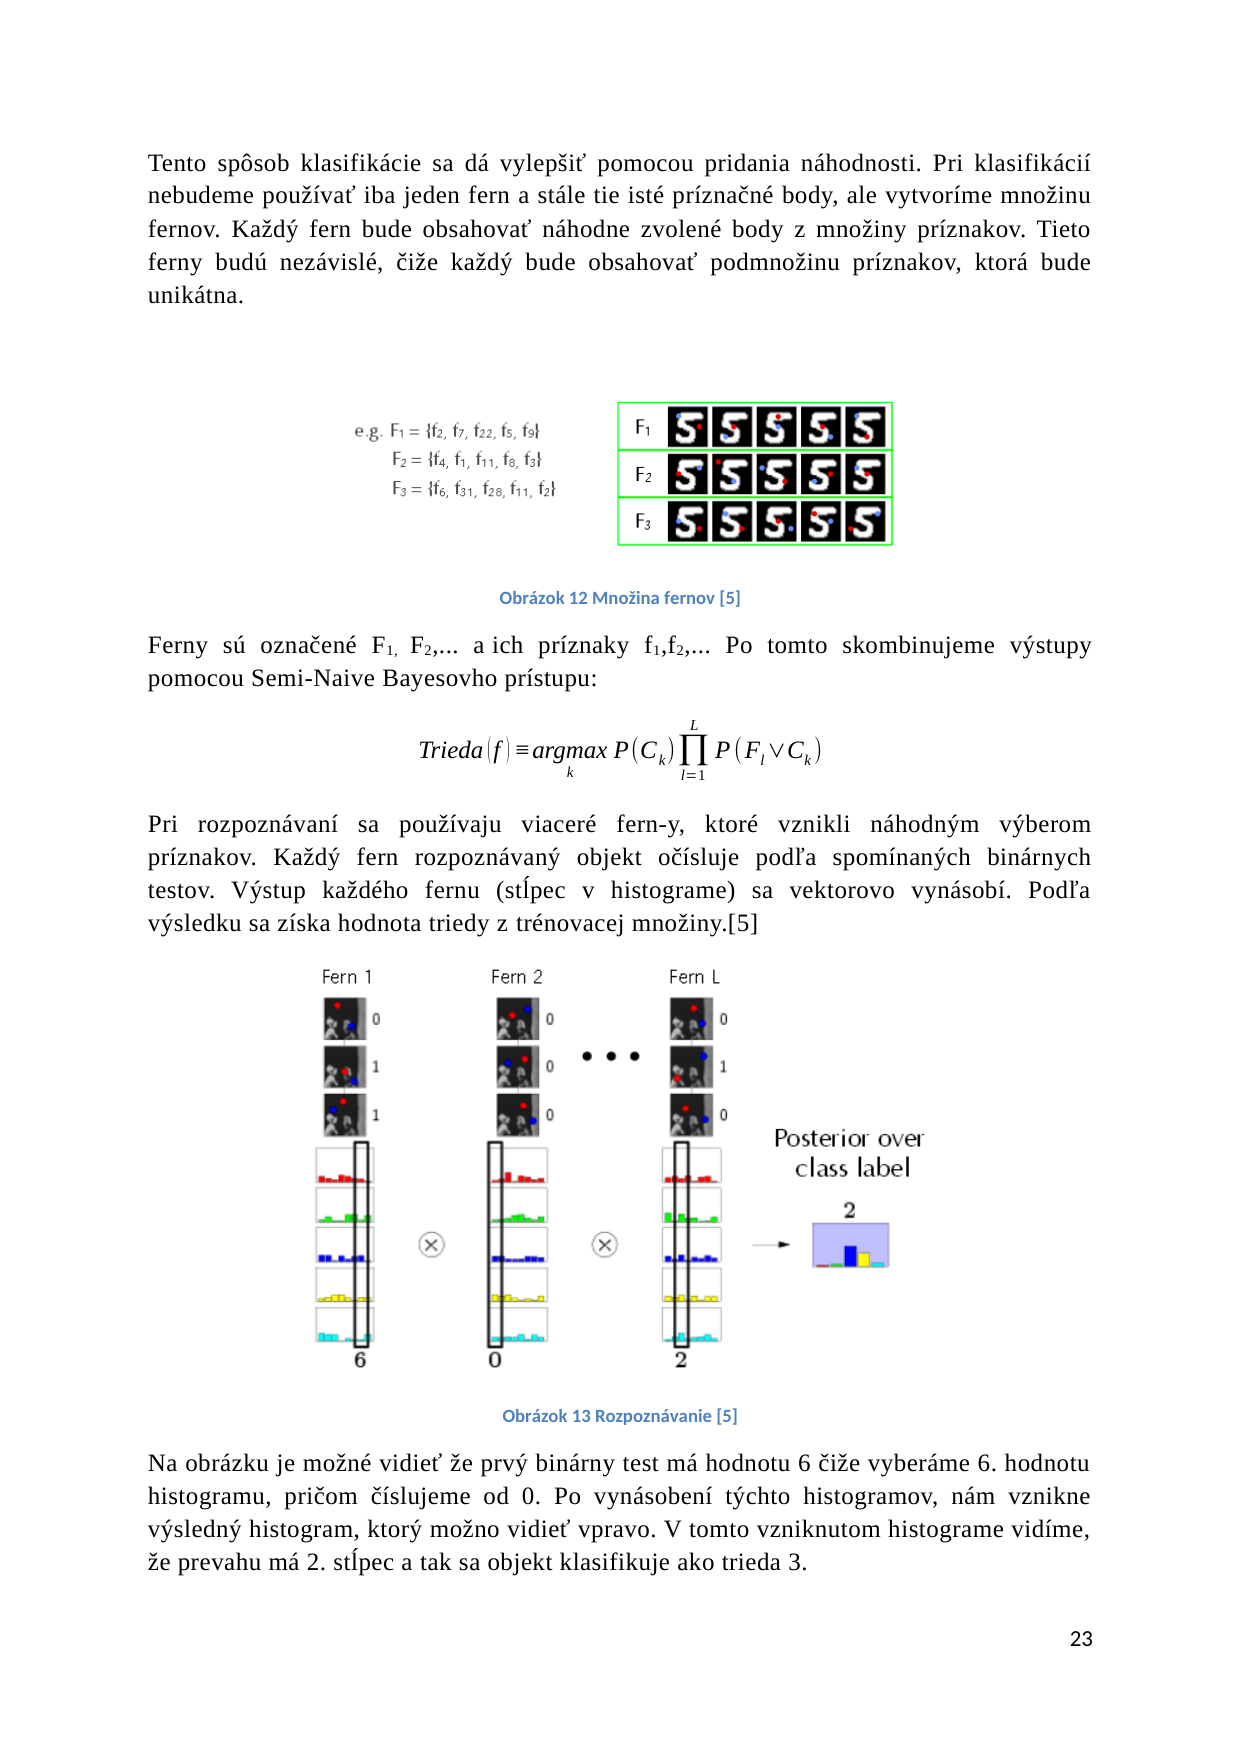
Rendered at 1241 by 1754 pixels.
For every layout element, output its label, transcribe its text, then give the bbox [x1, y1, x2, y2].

picture [292, 961, 949, 1380]
text Na obrázku je možné vidieť že prvý binárny test má hodnotu 6 čiže vyberáme 6. hodnotu histogramu, pričom číslujeme od 0. Po vynásobení týchto histogramov, nám vznikne výsledný histogram, ktorý možno vidieť vpravo. V tomto vzniknutom histograme vidíme, že prevahu má 2. stĺpec a tak sa objekt klasifikuje ako trieda 3. [148, 1448, 1093, 1576]
text Tento spôsob klasifikácie sa dá vylepšiť pomocou pridania náhodnosti. Pri klasifikácií nebudeme používať iba jeden fern a stále tie isté príznačné body, ale vytvoríme množinu fernov. Každý fern bude obsahovať náhodne zvolené body z množiny príznakov. Tieto ferny budú nezávislé, čiže každý bude obsahovať podmnožinu príznakov, ktorá bude unikátna. [148, 148, 1093, 308]
text Pri rozpoznávaní sa používaju viaceré fern-y, ktoré vznikli náhodným výberom príznakov. Každý fern rozpoznávaný objekt očísluje podľa spomínaných binárnych testov. Výstup každého fernu (stĺpec v histograme) sa vektorovo vynásobí. Podľa výsledku sa získa hodnota triedy z trénovacej množiny.[5] [148, 809, 1093, 937]
text Ferny sú označené F1, F2,... a ich príznaky f1,f2,... Po tomto skombinujeme výstupy pomocou Semi-Naive Bayesovho prístupu: [148, 630, 1093, 691]
text Obrázok 12 Množina fernov [5] [148, 586, 1093, 609]
picture [333, 387, 907, 561]
text Obrázok 13 Rozpoznávanie [5] [148, 1404, 1093, 1427]
